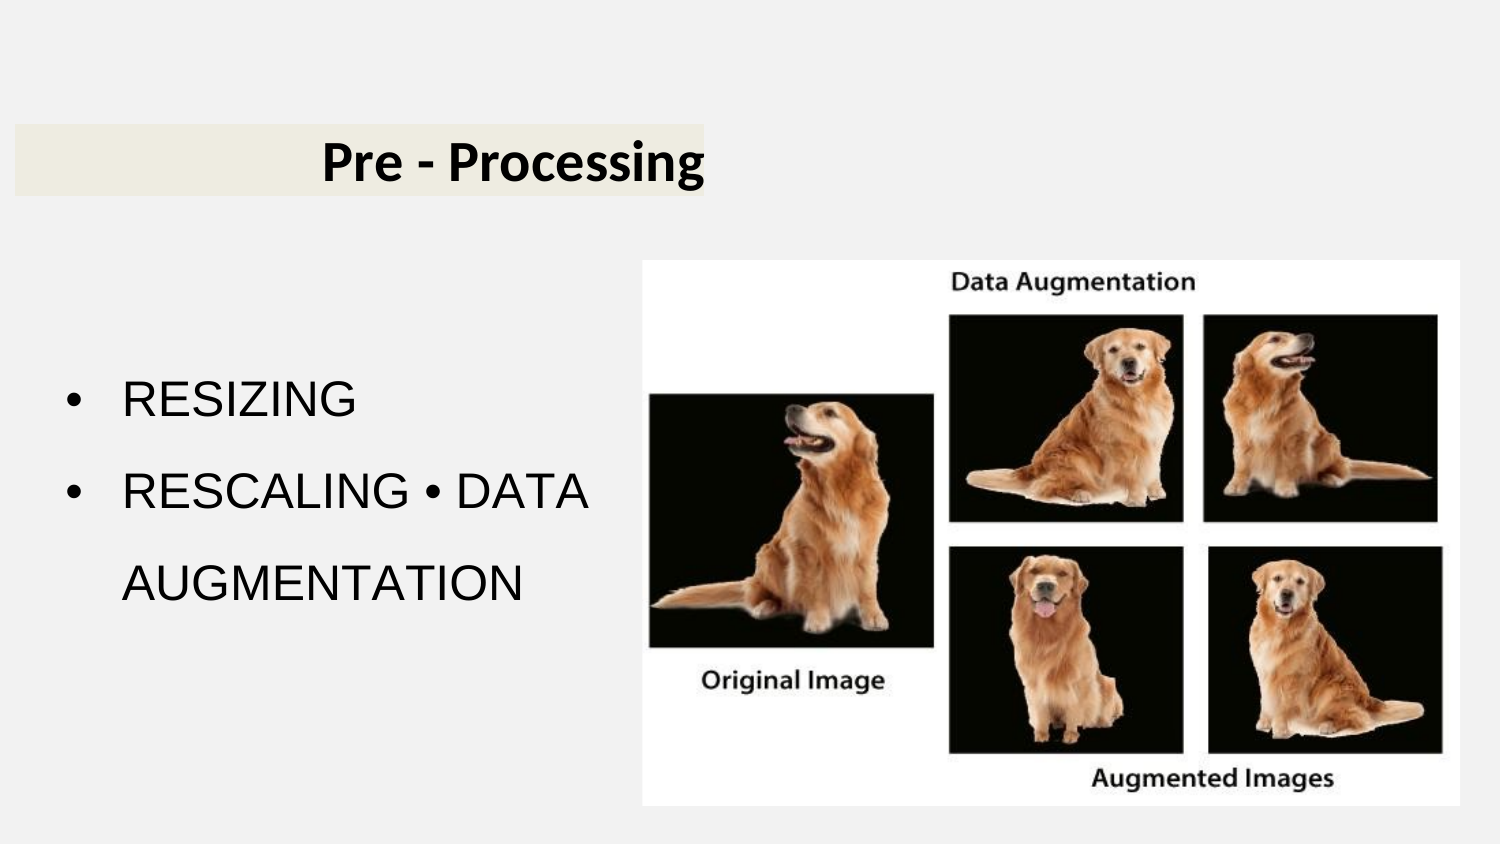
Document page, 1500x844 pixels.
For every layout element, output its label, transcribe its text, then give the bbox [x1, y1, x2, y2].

picture [642, 260, 1460, 806]
subtitle Pre - Processing [15, 124, 704, 196]
list RESCALING • DATA AUGMENTATION [65, 462, 642, 611]
list RESIZING [65, 369, 642, 427]
